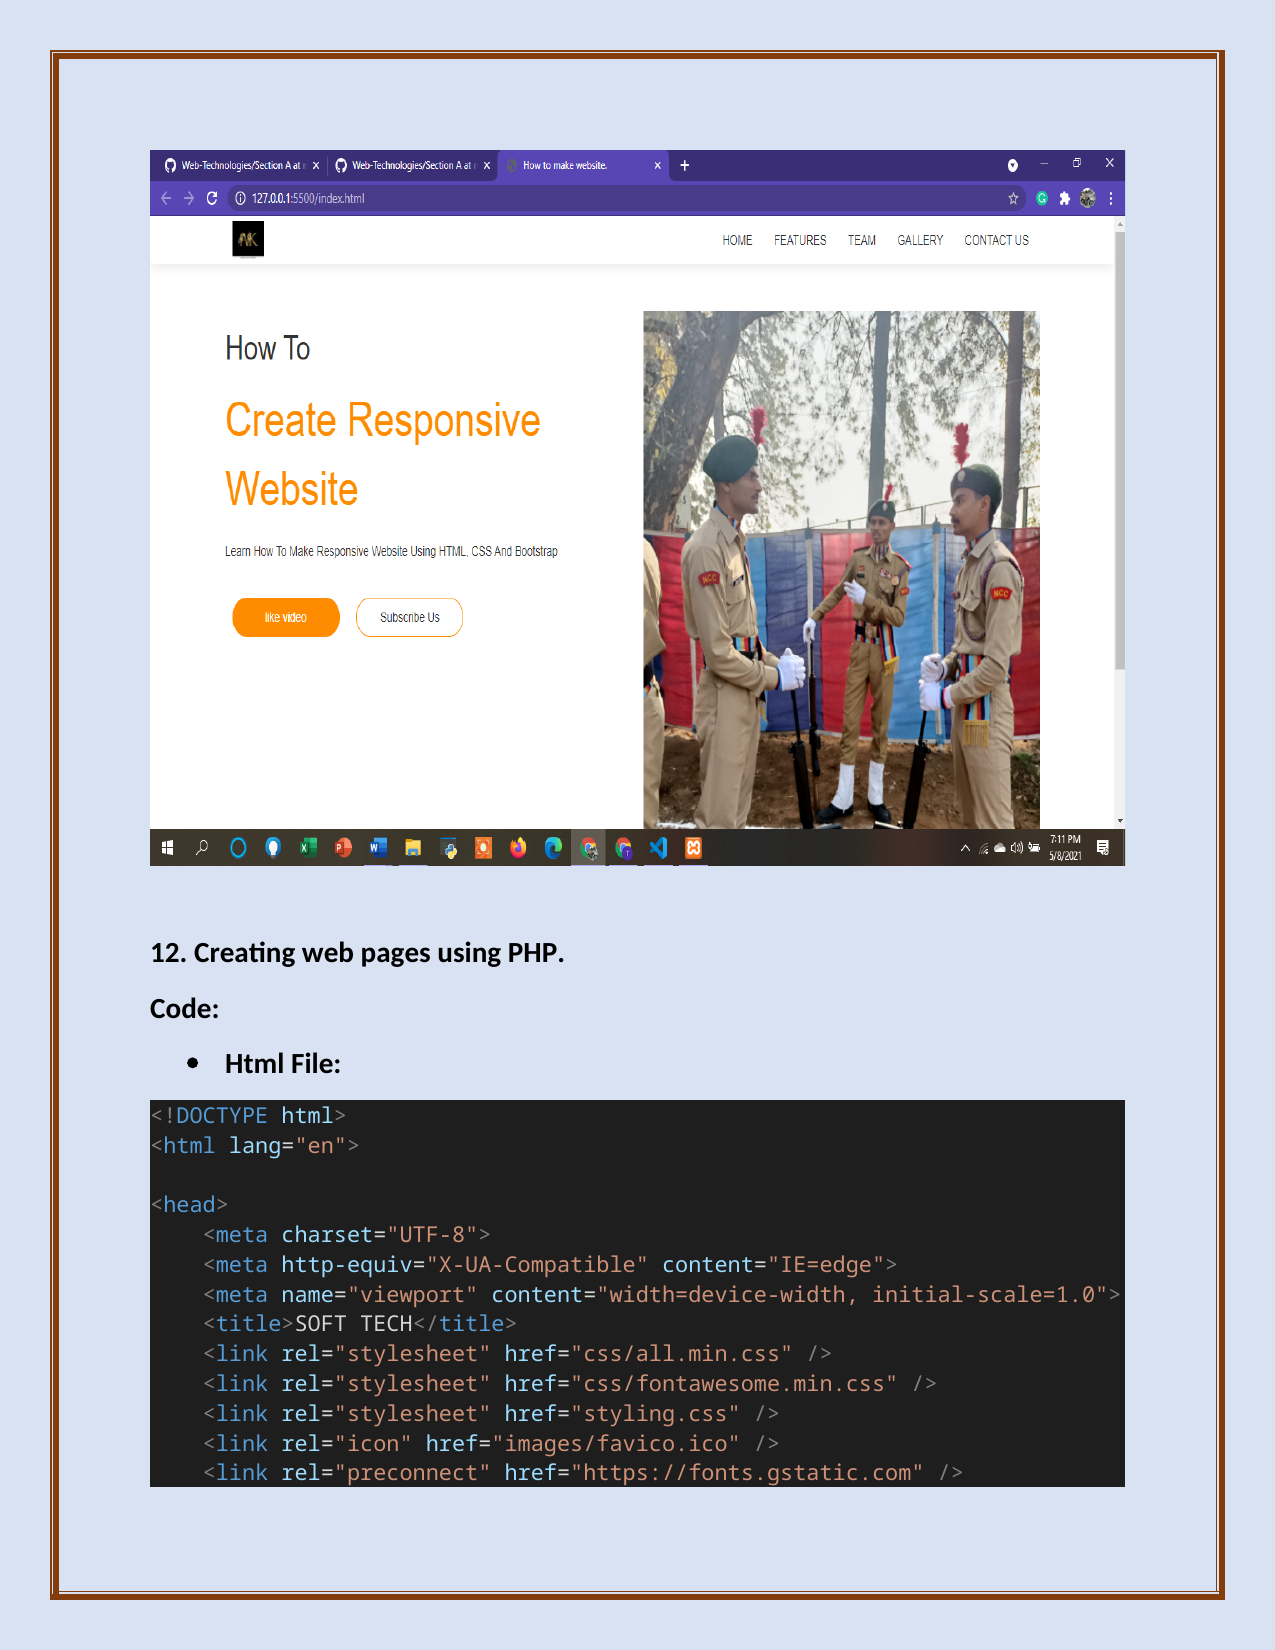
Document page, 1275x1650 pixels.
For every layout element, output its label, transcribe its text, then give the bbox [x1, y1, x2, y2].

text <link rel="preconnect" href="https://fonts.gstatic.com" /> [150, 1457, 1125, 1487]
text <link rel="stylesheet" href="css/fontawesome.min.css" /> [150, 1368, 1125, 1398]
text <meta http-equiv="X-UA-Compatible" content="IE=edge"> [150, 1249, 1125, 1279]
text <meta charset="UTF-8"> [150, 1219, 1125, 1249]
text <meta name="viewport" content="width=device-width, initial-scale=1.0"> [150, 1279, 1125, 1308]
text 12. Creating web pages using PHP. [150, 934, 1125, 970]
text <head> [150, 1189, 1125, 1219]
list Html File: [187, 1045, 1125, 1080]
text <link rel="stylesheet" href="css/all.min.css" /> [150, 1338, 1125, 1368]
text Code: [150, 990, 1125, 1025]
picture [150, 150, 1125, 866]
text <link rel="stylesheet" href="styling.css" /> [150, 1398, 1125, 1428]
text <title>SOFT TECH</title> [150, 1308, 1125, 1338]
text <html lang="en"> [150, 1130, 1125, 1159]
text <!DOCTYPE html> [150, 1100, 1125, 1130]
text <link rel="icon" href="images/favico.ico" /> [150, 1428, 1125, 1457]
